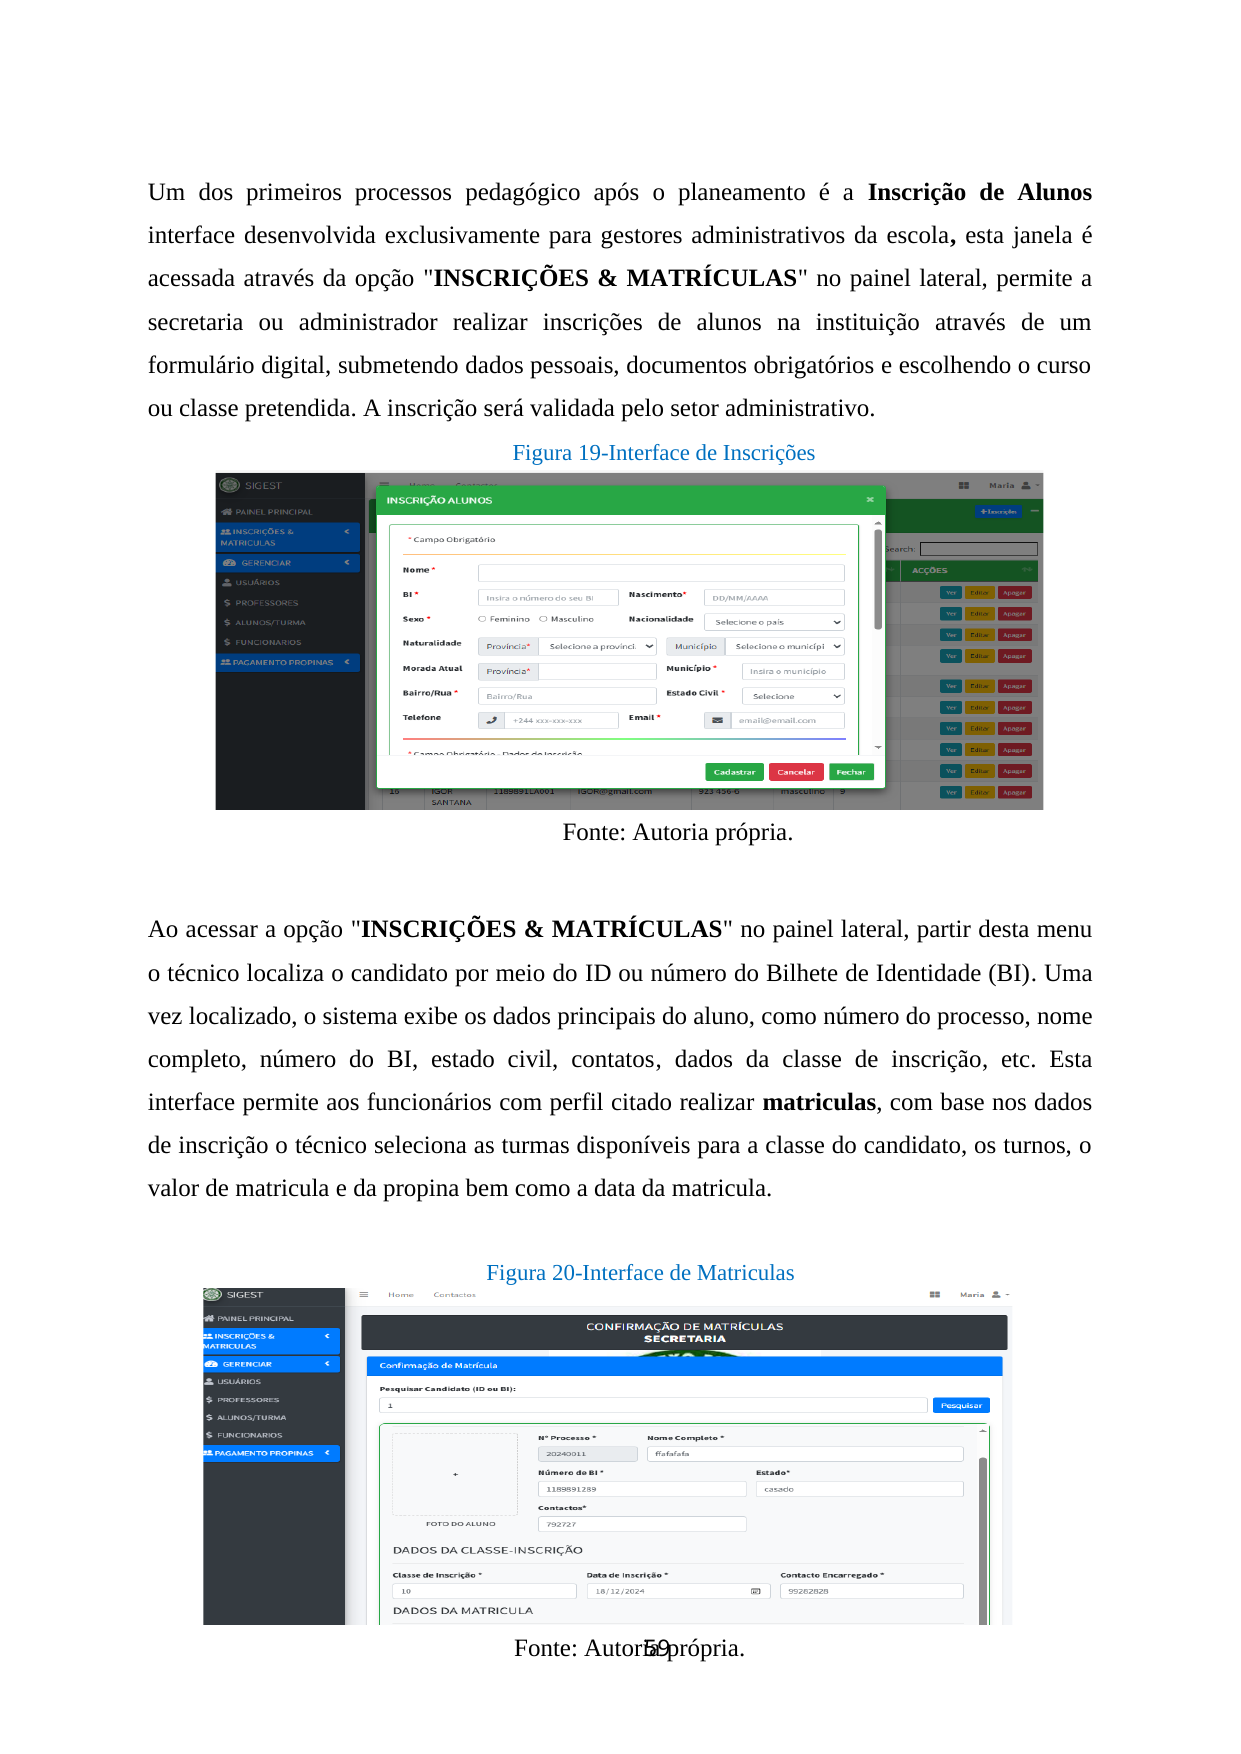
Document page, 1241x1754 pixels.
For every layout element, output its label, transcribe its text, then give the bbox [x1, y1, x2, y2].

picture [215, 470, 1044, 810]
text Um dos primeiros processos pedagógico após o planeamento é a Inscrição de Alunos interface desenvolvida exclusivamente para gestores administrativos da escola, esta janela é acessada através da opção "INSCRIÇÕES & MATRÍCULAS" no painel lateral, permite a secretaria ou administrador realizar inscrições de alunos na instituição através de um formulário digital, submetendo dados pessoais, documentos obrigatórios e escolhendo o curso ou classe pretendida. A inscrição será validada pelo setor administrativo. [148, 177, 1092, 422]
picture [203, 1288, 1013, 1625]
text Ao acessar a opção "INSCRIÇÕES & MATRÍCULAS" no painel lateral, partir desta menu o técnico localiza o candidato por meio do ID ou número do Bilhete de Identidade (BI). Uma vez localizado, o sistema exibe os dados principais do aluno, como número do processo, nome completo, número do BI, estado civil, contatos, dados da classe de inscrição, etc. Esta interface permite aos funcionários com perfil citado realizar matriculas, com base nos dados de inscrição o técnico seleciona as turmas disponíveis para a classe do candidato, os turnos, o valor de matricula e da propina bem como a data da matricula. [148, 914, 1092, 1202]
